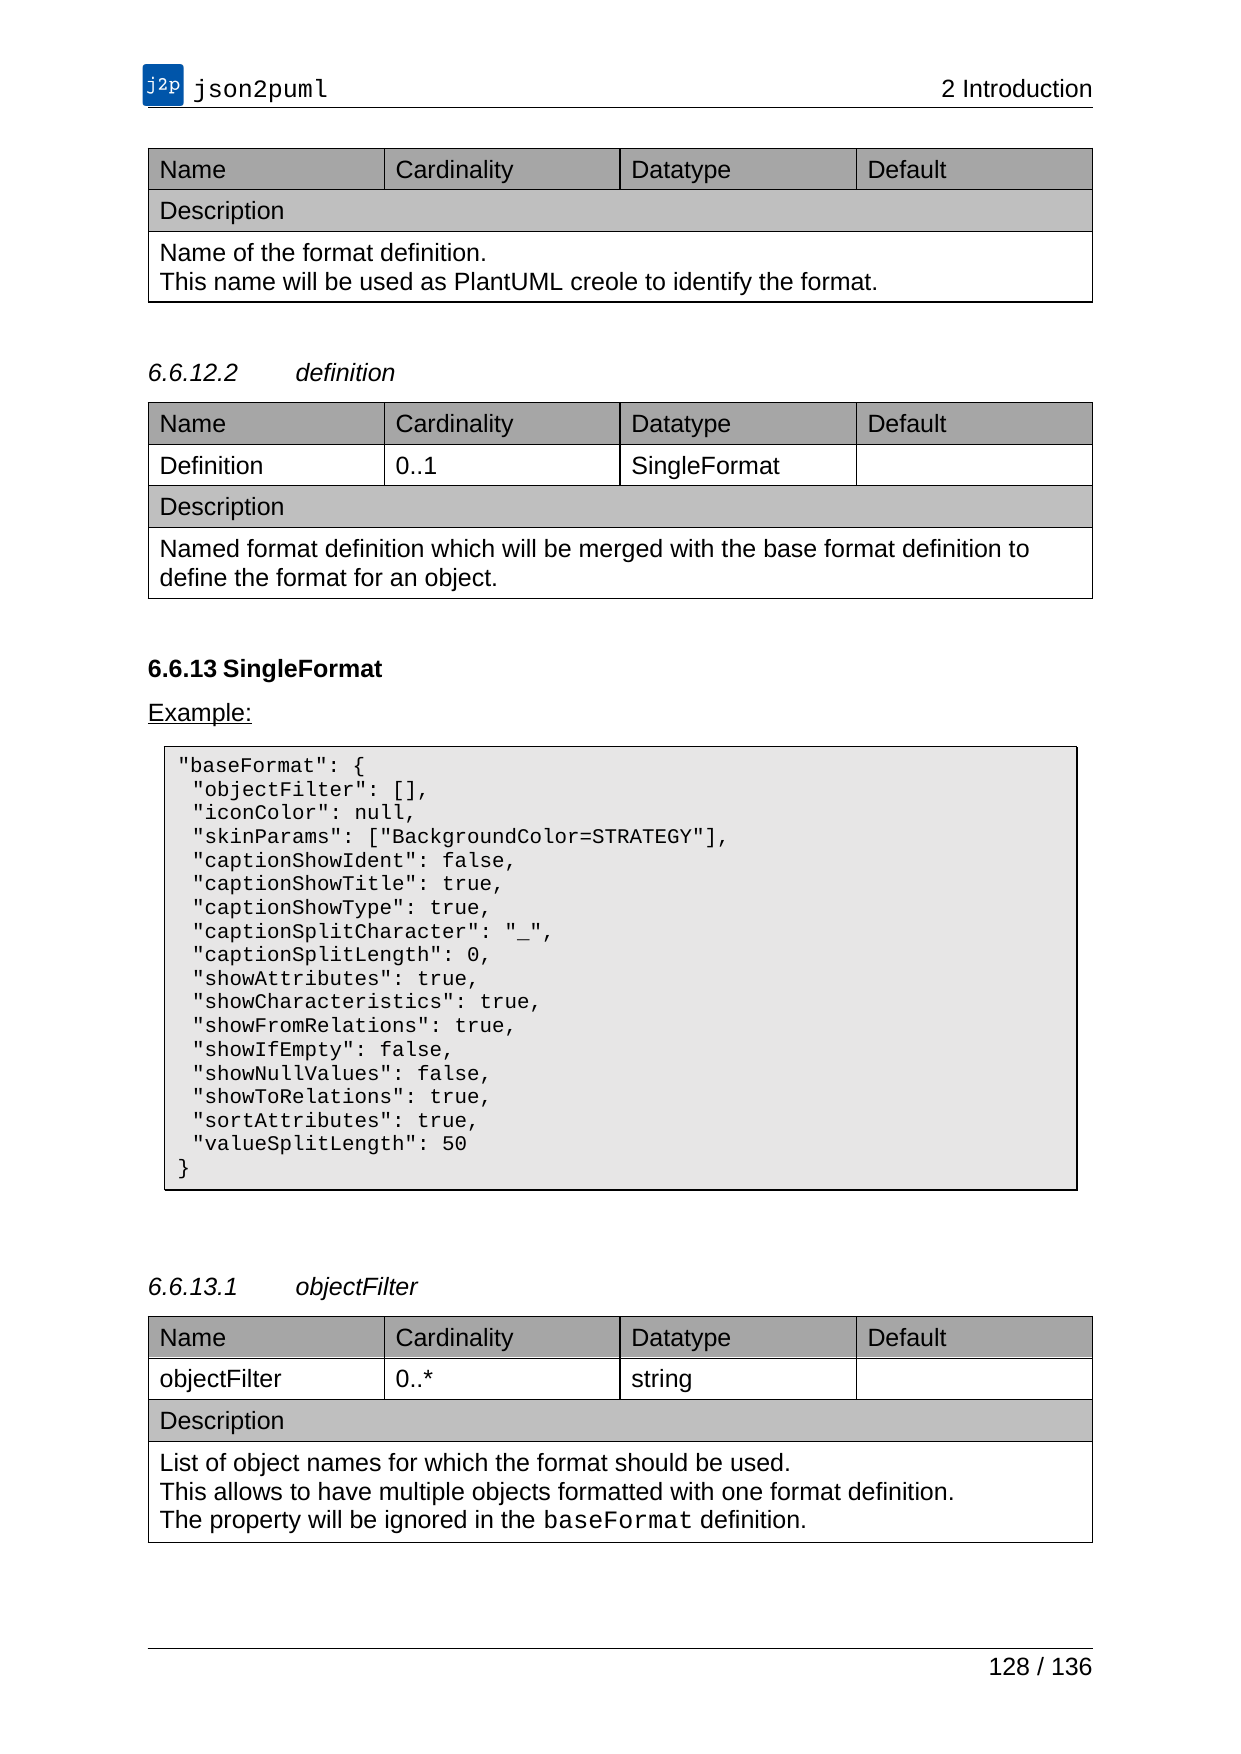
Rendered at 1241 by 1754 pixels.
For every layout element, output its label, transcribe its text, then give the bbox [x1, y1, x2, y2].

text "captionSplitCharacter": "_", [165, 911, 1076, 935]
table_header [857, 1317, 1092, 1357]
text "sortAttributes": true, [165, 1100, 1076, 1124]
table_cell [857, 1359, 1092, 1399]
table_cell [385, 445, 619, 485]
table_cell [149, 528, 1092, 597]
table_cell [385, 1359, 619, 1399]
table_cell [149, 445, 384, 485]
text } [165, 1148, 1076, 1189]
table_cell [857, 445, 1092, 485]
text Example: [148, 698, 1093, 727]
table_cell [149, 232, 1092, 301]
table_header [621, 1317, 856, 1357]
picture [142, 64, 184, 106]
text "showNullValues": false, [165, 1053, 1076, 1077]
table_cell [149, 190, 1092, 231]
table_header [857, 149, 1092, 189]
text "captionShowIdent": false, [165, 840, 1076, 864]
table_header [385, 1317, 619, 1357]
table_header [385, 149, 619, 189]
text "showToRelations": true, [165, 1077, 1076, 1100]
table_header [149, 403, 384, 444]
text "captionShowType": true, [165, 888, 1076, 911]
text "objectFilter": [], [165, 769, 1076, 793]
text "captionSplitLength": 0, [165, 935, 1076, 958]
subtitle objectFilter [148, 1272, 1093, 1301]
text "valueSplitLength": 50 [165, 1124, 1076, 1148]
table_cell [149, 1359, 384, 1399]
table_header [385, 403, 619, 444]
text "iconColor": null, [165, 793, 1076, 817]
subtitle definition [148, 358, 1093, 387]
text "captionShowTitle": true, [165, 864, 1076, 888]
text "showFromRelations": true, [165, 1006, 1076, 1029]
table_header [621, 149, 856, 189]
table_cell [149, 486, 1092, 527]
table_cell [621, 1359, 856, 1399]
text "skinParams": ["BackgroundColor=STRATEGY"], [165, 817, 1076, 840]
text "showIfEmpty": false, [165, 1029, 1076, 1053]
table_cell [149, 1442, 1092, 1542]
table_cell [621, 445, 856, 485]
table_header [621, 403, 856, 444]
subtitle SingleFormat [148, 654, 1093, 683]
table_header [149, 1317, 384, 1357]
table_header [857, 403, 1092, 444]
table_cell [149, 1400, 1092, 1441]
text "showAttributes": true, [165, 958, 1076, 982]
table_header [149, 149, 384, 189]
text "baseFormat": { [165, 747, 1076, 769]
text "showCharacteristics": true, [165, 982, 1076, 1006]
